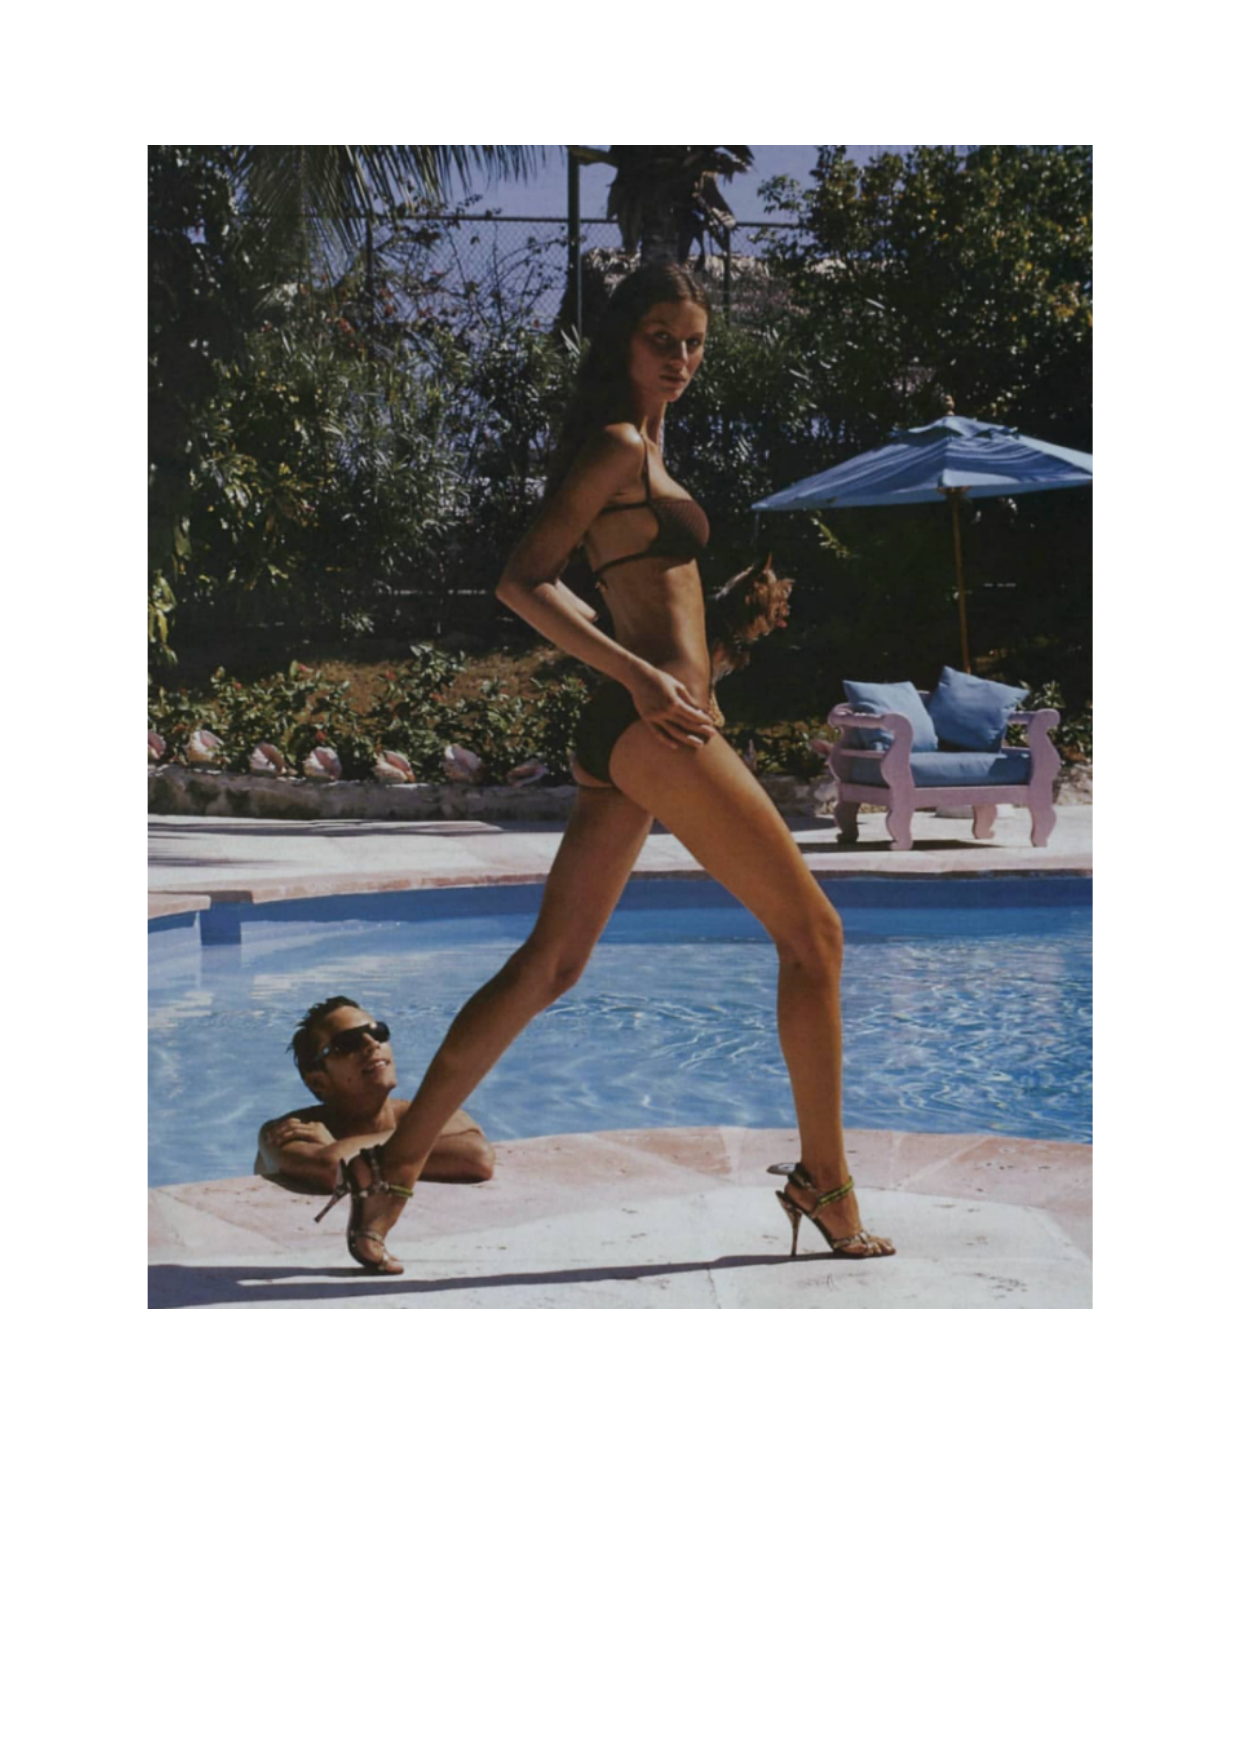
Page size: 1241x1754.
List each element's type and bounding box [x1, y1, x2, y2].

picture [147, 145, 1093, 1309]
